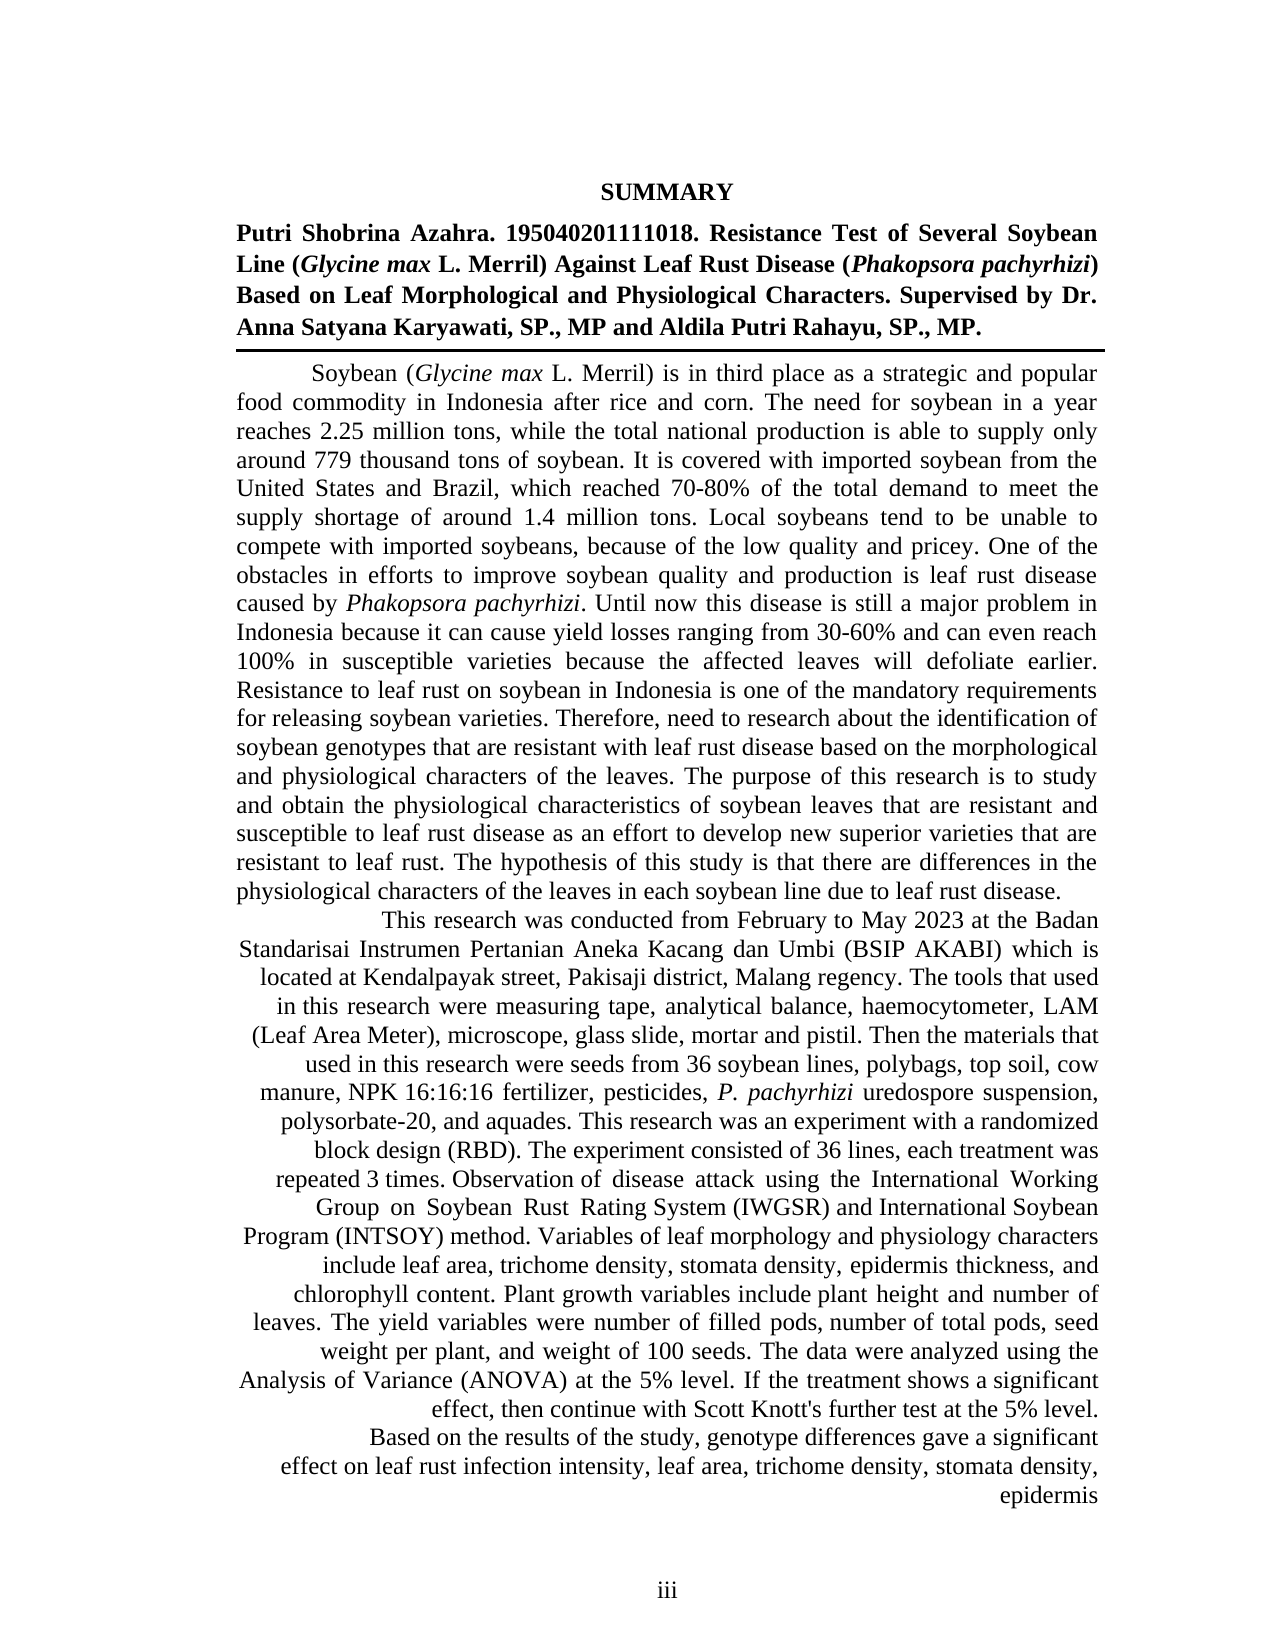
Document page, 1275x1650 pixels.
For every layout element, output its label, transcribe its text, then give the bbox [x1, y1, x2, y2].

text Soybean (Glycine max L. Merril) is in third place as a strategic and popular food commodity in Indonesia after rice and corn. The need for soybean in a year reaches 2.25 million tons, while the total national production is able to supply only around 779 thousand tons of soybean. It is covered with imported soybean from the United States and Brazil, which reached 70-80% of the total demand to meet the supply shortage of around 1.4 million tons. Local soybeans tend to be unable to compete with imported soybeans, because of the low quality and pricey. One of the obstacles in efforts to improve soybean quality and production is leaf rust disease caused by Phakopsora pachyrhizi. Until now this disease is still a major problem in Indonesia because it can cause yield losses ranging from 30-60% and can even reach 100% in susceptible varieties because the affected leaves will defoliate earlier. Resistance to leaf rust on soybean in Indonesia is one of the mandatory requirements for releasing soybean varieties. Therefore, need to research about the identification of soybean genotypes that are resistant with leaf rust disease based on the morphological and physiological characters of the leaves. The purpose of this research is to study and obtain the physiological characteristics of soybean leaves that are resistant and susceptible to leaf rust disease as an effort to develop new superior varieties that are resistant to leaf rust. The hypothesis of this study is that there are differences in the physiological characters of the leaves in each soybean line due to leaf rust disease. [236, 352, 1098, 905]
subtitle SUMMARY [353, 177, 980, 206]
text Putri Shobrina Azahra. 195040201111018. Resistance Test of Several Soybean Line (Glycine max L. Merril) Against Leaf Rust Disease (Phakopsora pachyrhizi) Based on Leaf Morphological and Physiological Characters. Supervised by Dr. Anna Satyana Karyawati, SP., MP and Aldila Putri Rahayu, SP., MP. [236, 218, 1098, 340]
text iii [353, 1575, 981, 1604]
text This research was conducted from February to May 2023 at the Badan Standarisai Instrumen Pertanian Aneka Kacang dan Umbi (BSIP AKABI) which is located at Kendalpayak street, Pakisaji district, Malang regency. The tools that used in this research were measuring tape, analytical balance, haemocytometer, LAM (Leaf Area Meter), microscope, glass slide, mortar and pistil. Then the materials that used in this research were seeds from 36 soybean lines, polybags, top soil, cow manure, NPK 16:16:16 fertilizer, pesticides, P. pachyrhizi uredospore suspension, polysorbate-20, and aquades. This research was an experiment with a randomized block design (RBD). The experiment consisted of 36 lines, each treatment was repeated 3 times. Observation of disease attack using the International Working Group on Soybean Rust Rating System (IWGSR) and International Soybean Program (INTSOY) method. Variables of leaf morphology and physiology characters include leaf area, trichome density, stomata density, epidermis thickness, and chlorophyll content. Plant growth variables include plant height and number of leaves. The yield variables were number of filled pods, number of total pods, seed weight per plant, and weight of 100 seeds. The data were analyzed using the Analysis of Variance (ANOVA) at the 5% level. If the treatment shows a significant effect, then continue with Scott Knott's further test at the 5% level. [236, 905, 1098, 1422]
text Based on the results of the study, genotype differences gave a significant effect on leaf rust infection intensity, leaf area, trichome density, stomata density, epidermis [236, 1422, 1098, 1509]
